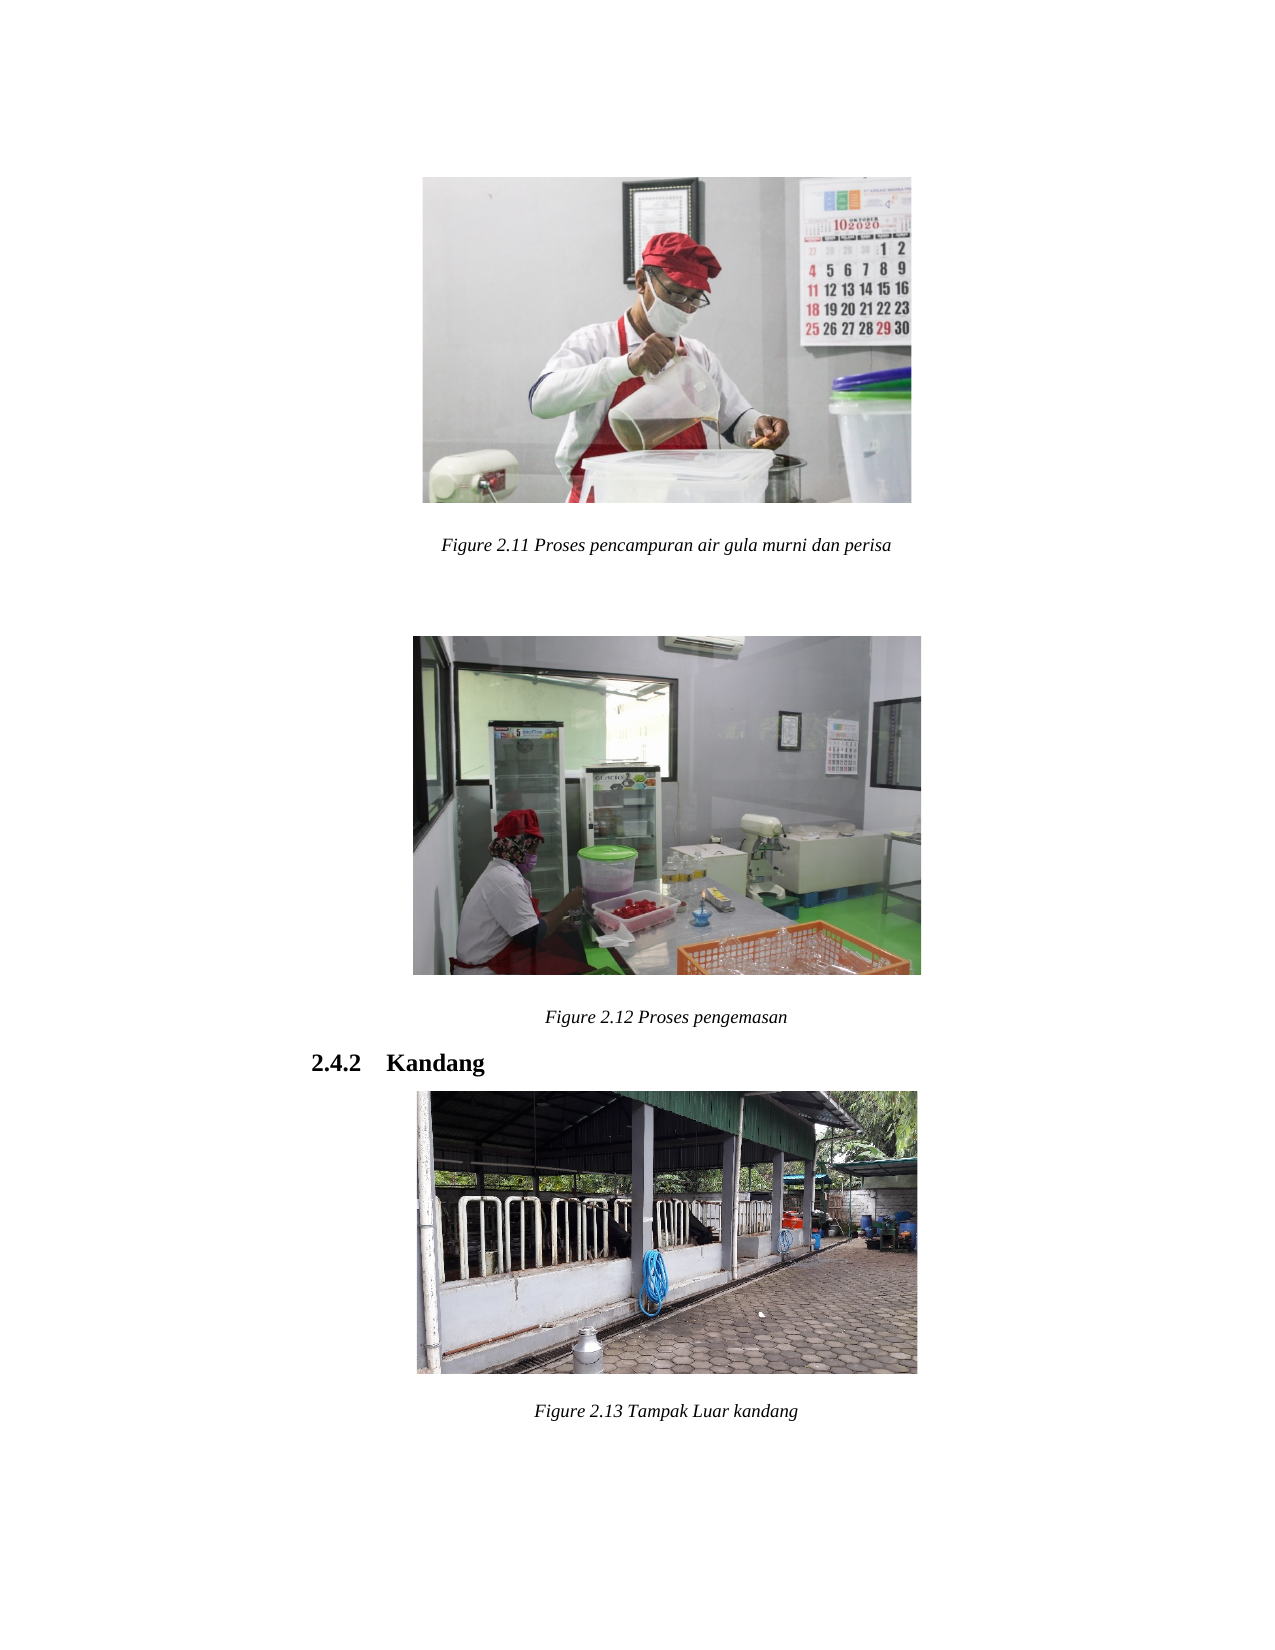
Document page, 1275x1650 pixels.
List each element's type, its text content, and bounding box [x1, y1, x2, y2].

text Figure 2.13 Tampak Luar kandang [236, 1400, 1098, 1422]
picture [413, 636, 922, 975]
picture [422, 177, 912, 503]
text Figure 2.11 Proses pencampuran air gula murni dan perisa [236, 534, 1098, 555]
text Figure 2.12 Proses pengemasan [236, 1006, 1098, 1027]
picture [416, 1091, 918, 1374]
subtitle Kandang [311, 1048, 1098, 1077]
